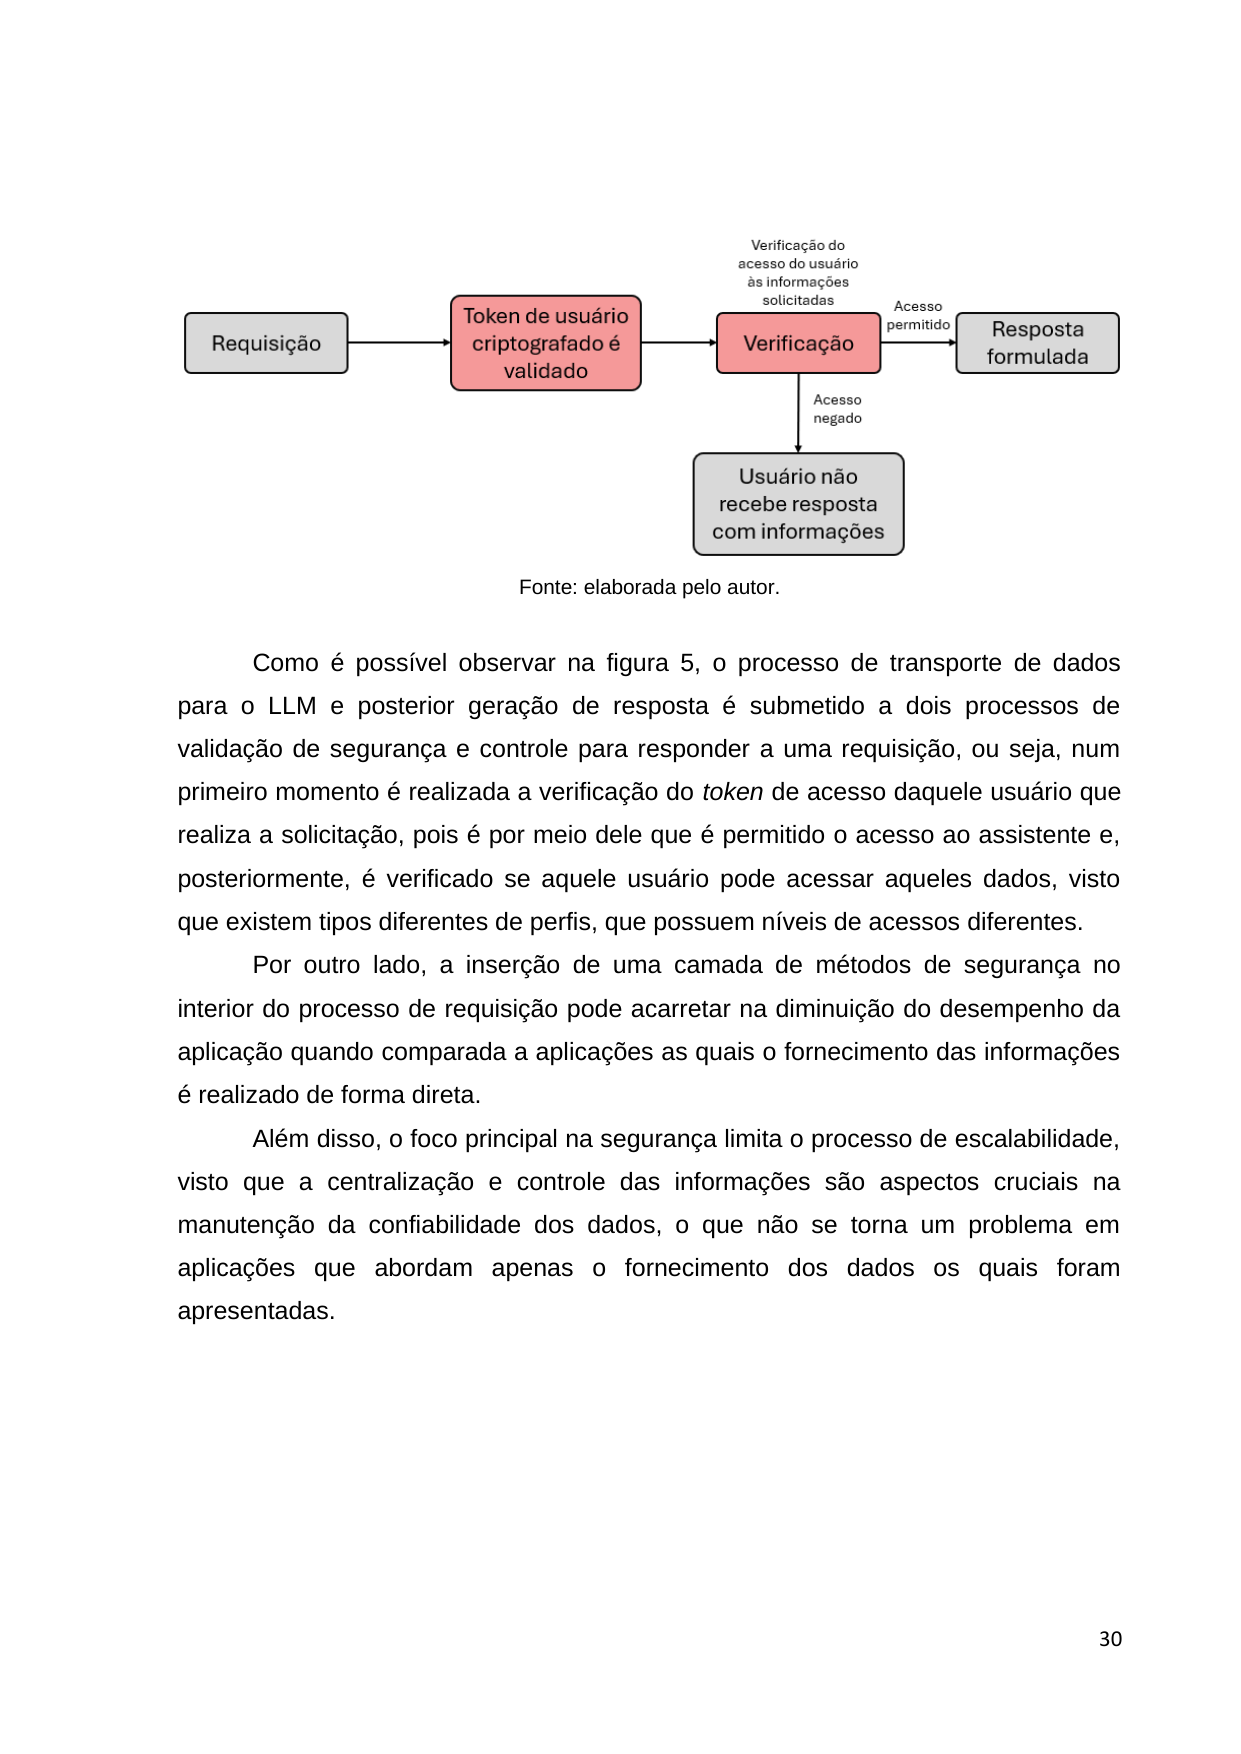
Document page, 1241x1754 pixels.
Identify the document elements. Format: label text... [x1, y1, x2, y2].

text Como é possível observar na figura 5, o processo de transporte de dados para o LLM e posterior geração de resposta é submetido a dois processos de validação de segurança e controle para responder a uma requisição, ou seja, num primeiro momento é realizada a verificação do token de acesso daquele usuário que realiza a solicitação, pois é por meio dele que é permitido o acesso ao assistente e, posteriormente, é verificado se aquele usuário pode acessar aqueles dados, visto que existem tipos diferentes de perfis, que possuem níveis de acessos diferentes. [177, 648, 1122, 935]
text Além disso, o foco principal na segurança limita o processo de escalabilidade, visto que a centralização e controle das informações são aspectos cruciais na manutenção da confiabilidade dos dados, o que não se torna um problema em aplicações que abordam apenas o fornecimento dos dados os quais foram apresentadas. [177, 1123, 1122, 1325]
text Por outro lado, a inserção de uma camada de métodos de segurança no interior do processo de requisição pode acarretar na diminuição do desempenho da aplicação quando comparada a aplicações as quais o fornecimento das informações é realizado de forma direta. [177, 950, 1122, 1108]
picture [177, 187, 1123, 561]
text Fonte: elaborada pelo autor. [177, 575, 1122, 599]
